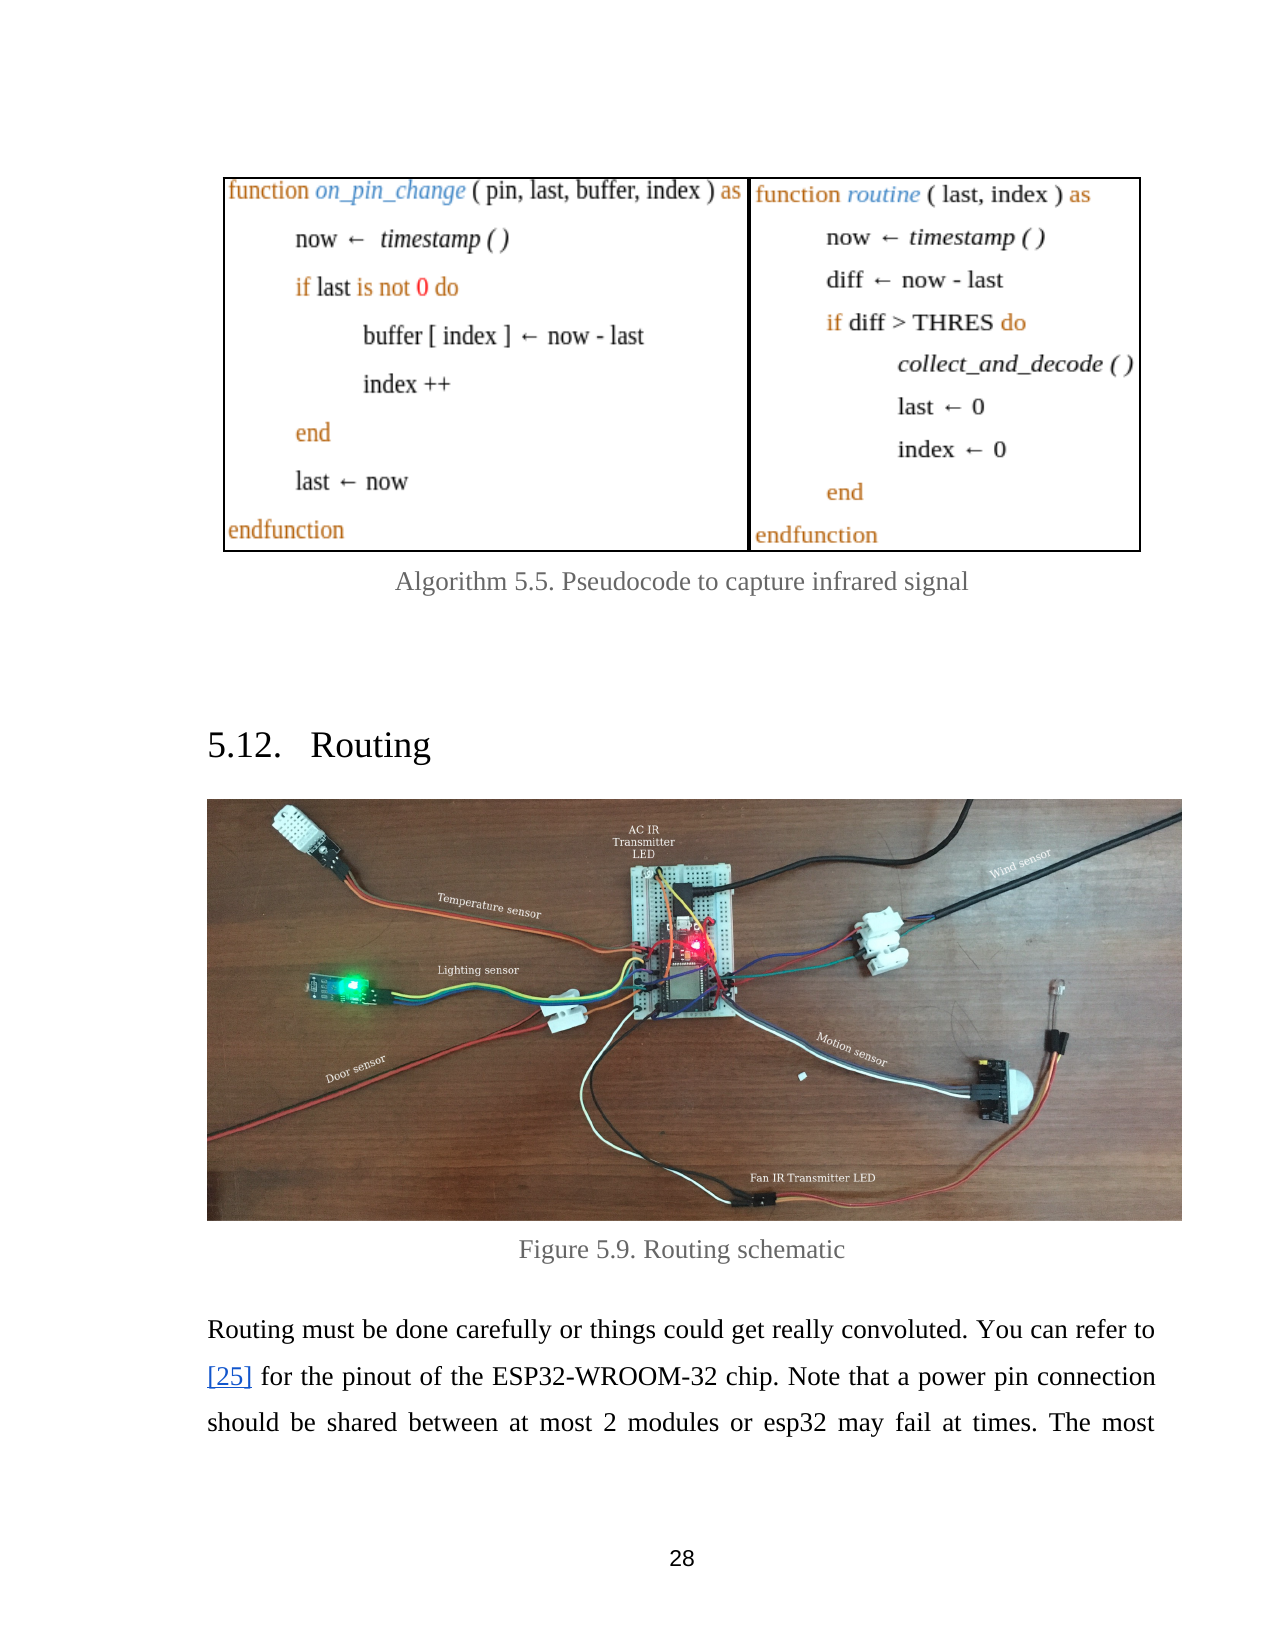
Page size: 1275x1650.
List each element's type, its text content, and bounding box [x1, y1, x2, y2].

picture [225, 179, 747, 550]
picture [751, 179, 1139, 550]
picture [207, 799, 1182, 1221]
subtitle 5.12. Routing [207, 722, 1157, 765]
subtitle Figure 5.9. Routing schematic [207, 1233, 1157, 1264]
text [207, 1313, 1157, 1438]
subtitle Algorithm 5.5. Pseudocode to capture infrared signal [207, 565, 1157, 596]
